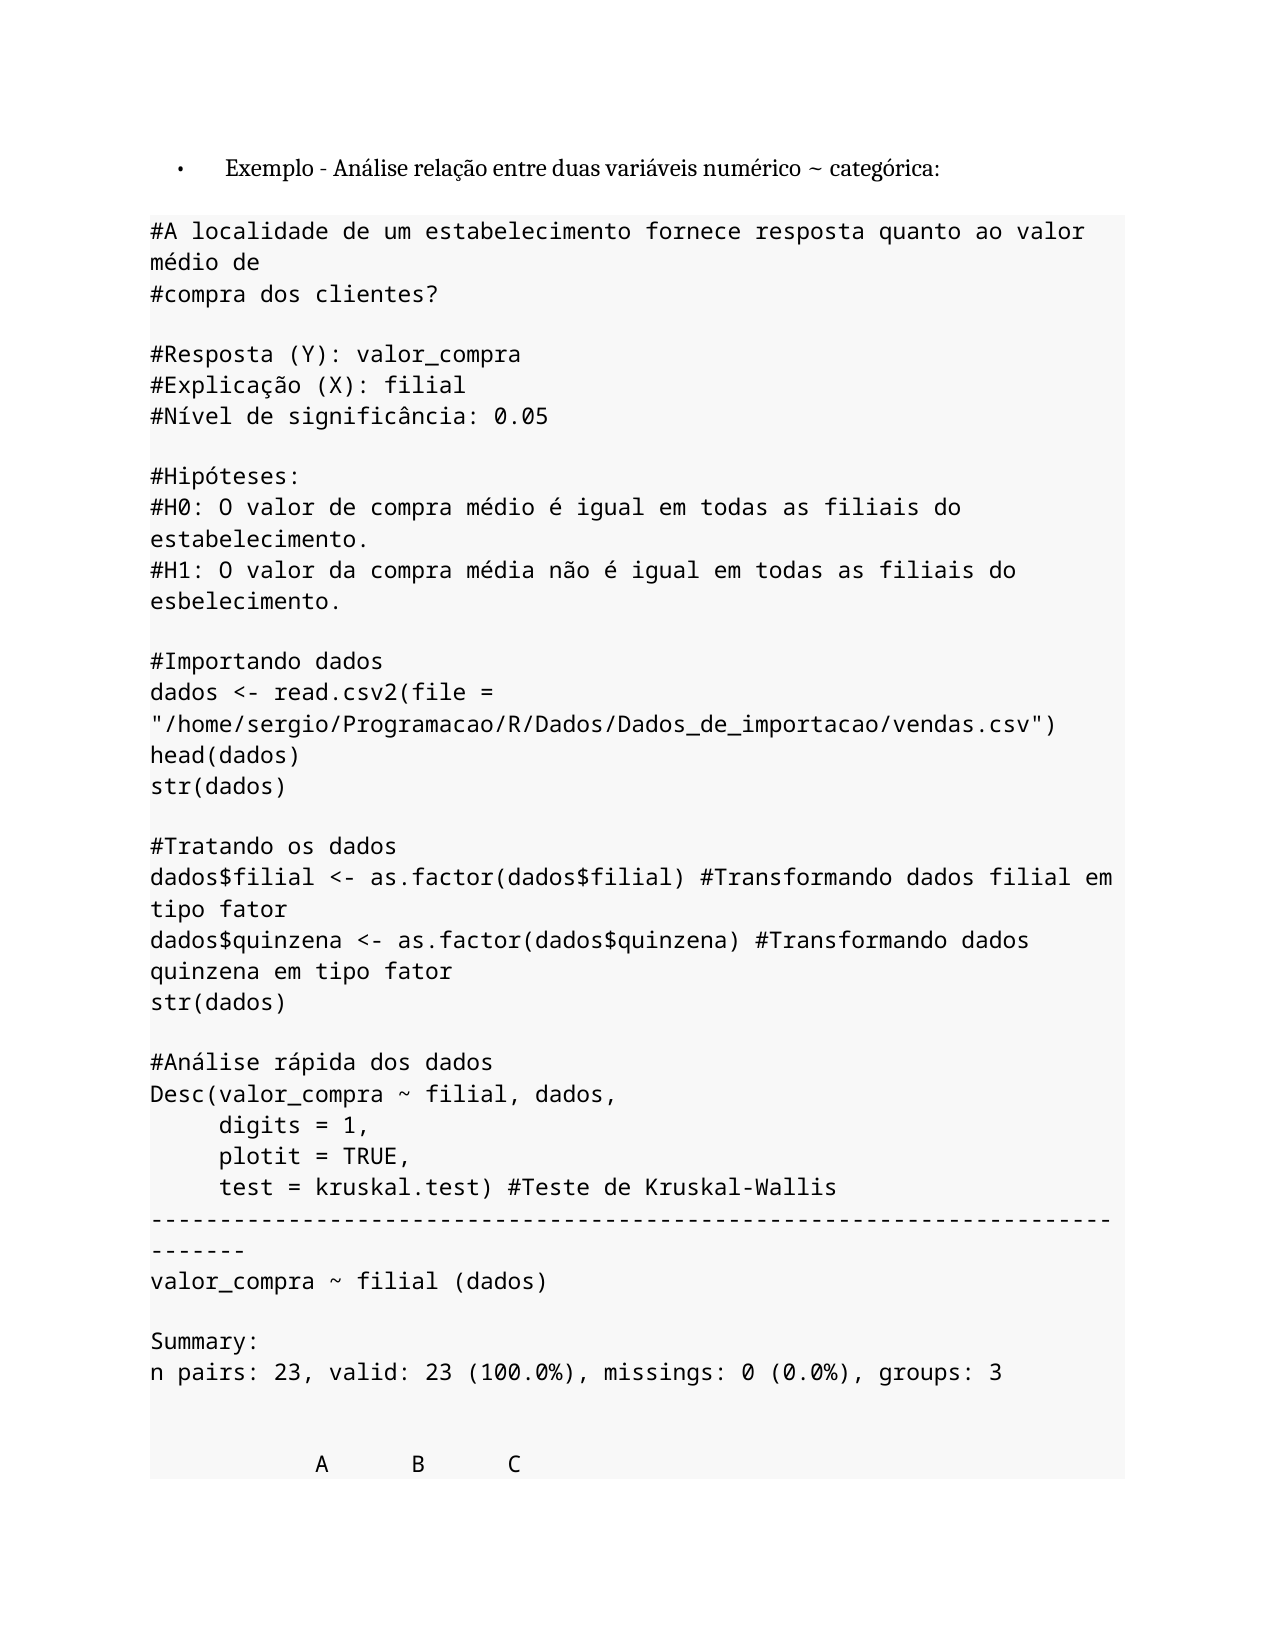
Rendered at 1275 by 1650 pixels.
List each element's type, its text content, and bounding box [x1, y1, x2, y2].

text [150, 215, 1125, 1479]
list Exemplo - Análise relação entre duas variáveis numérico ~ categórica: [175, 154, 1125, 211]
